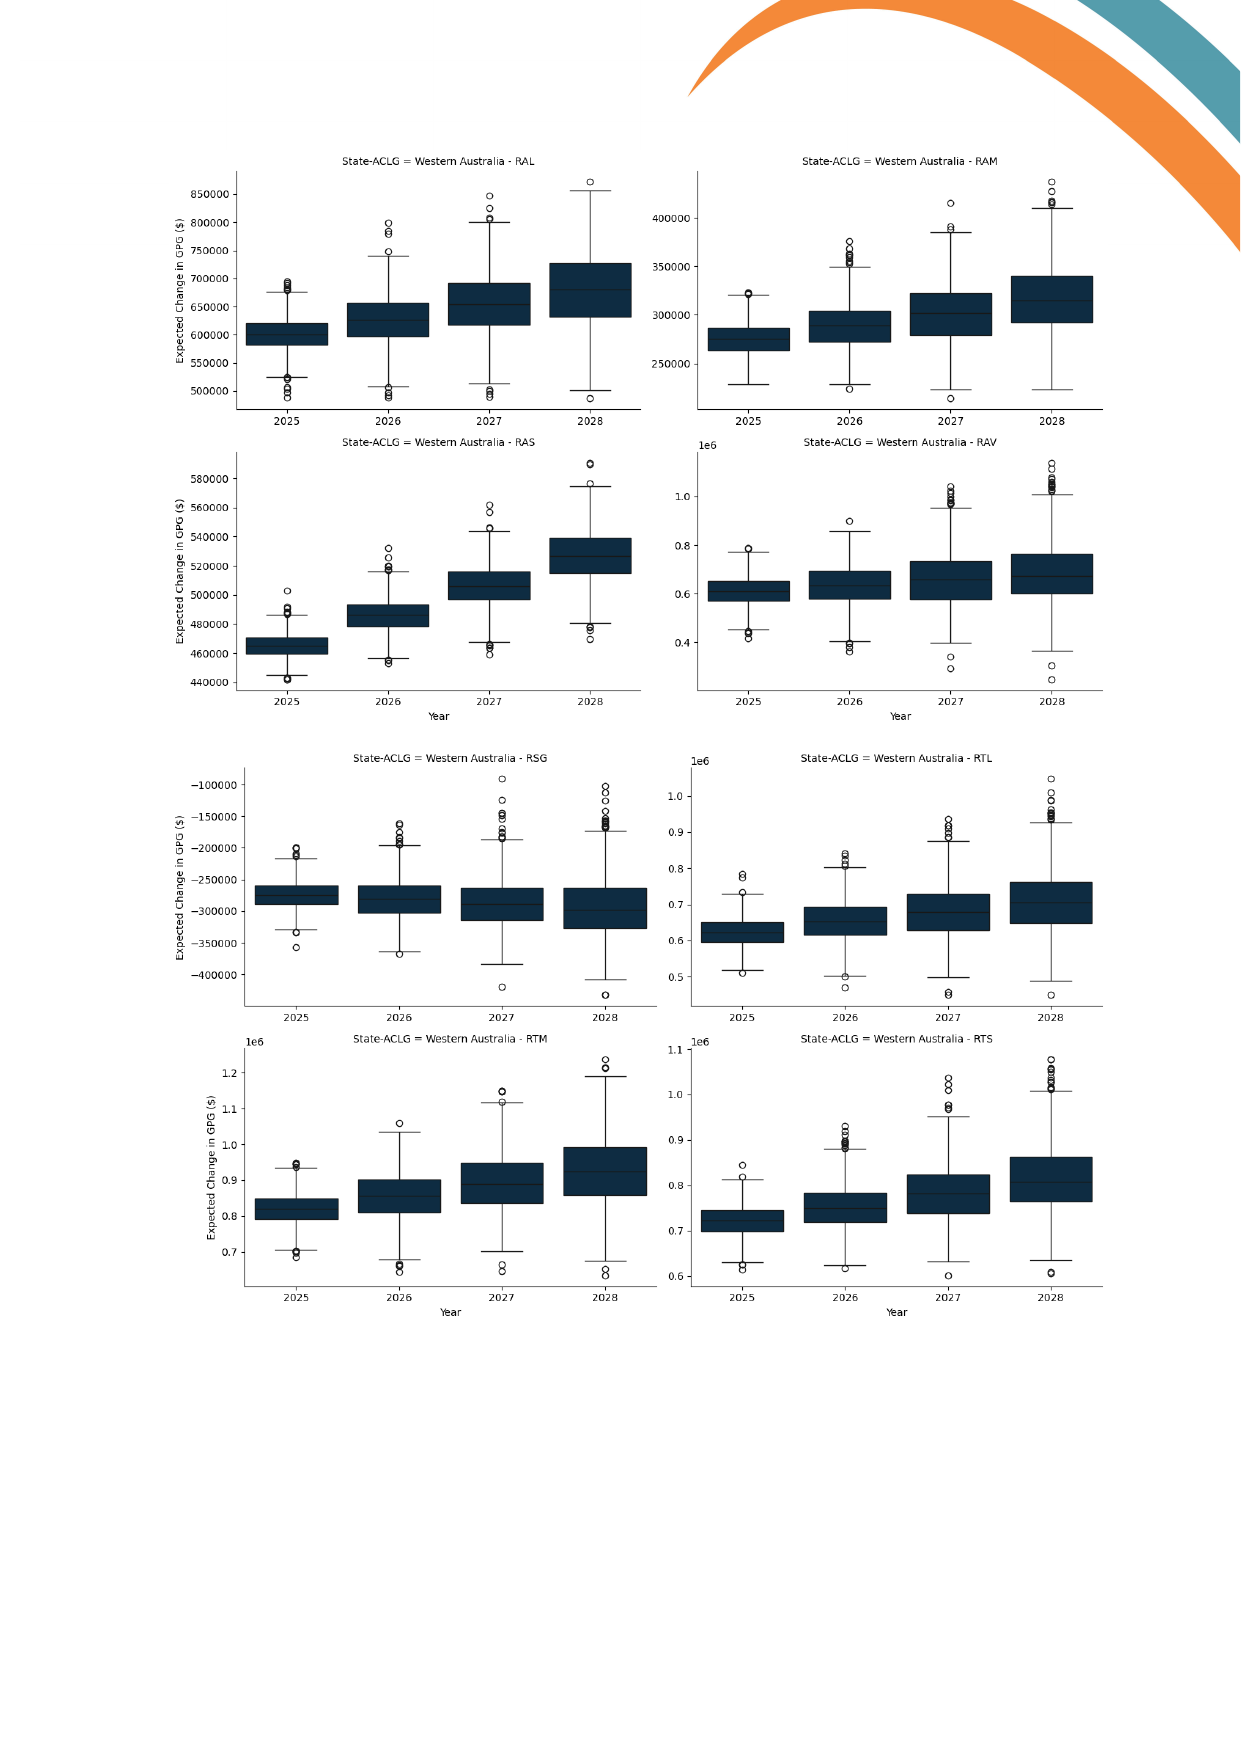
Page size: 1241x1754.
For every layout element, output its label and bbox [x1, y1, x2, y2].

picture [168, 746, 1109, 1325]
picture [19, 0, 1241, 729]
